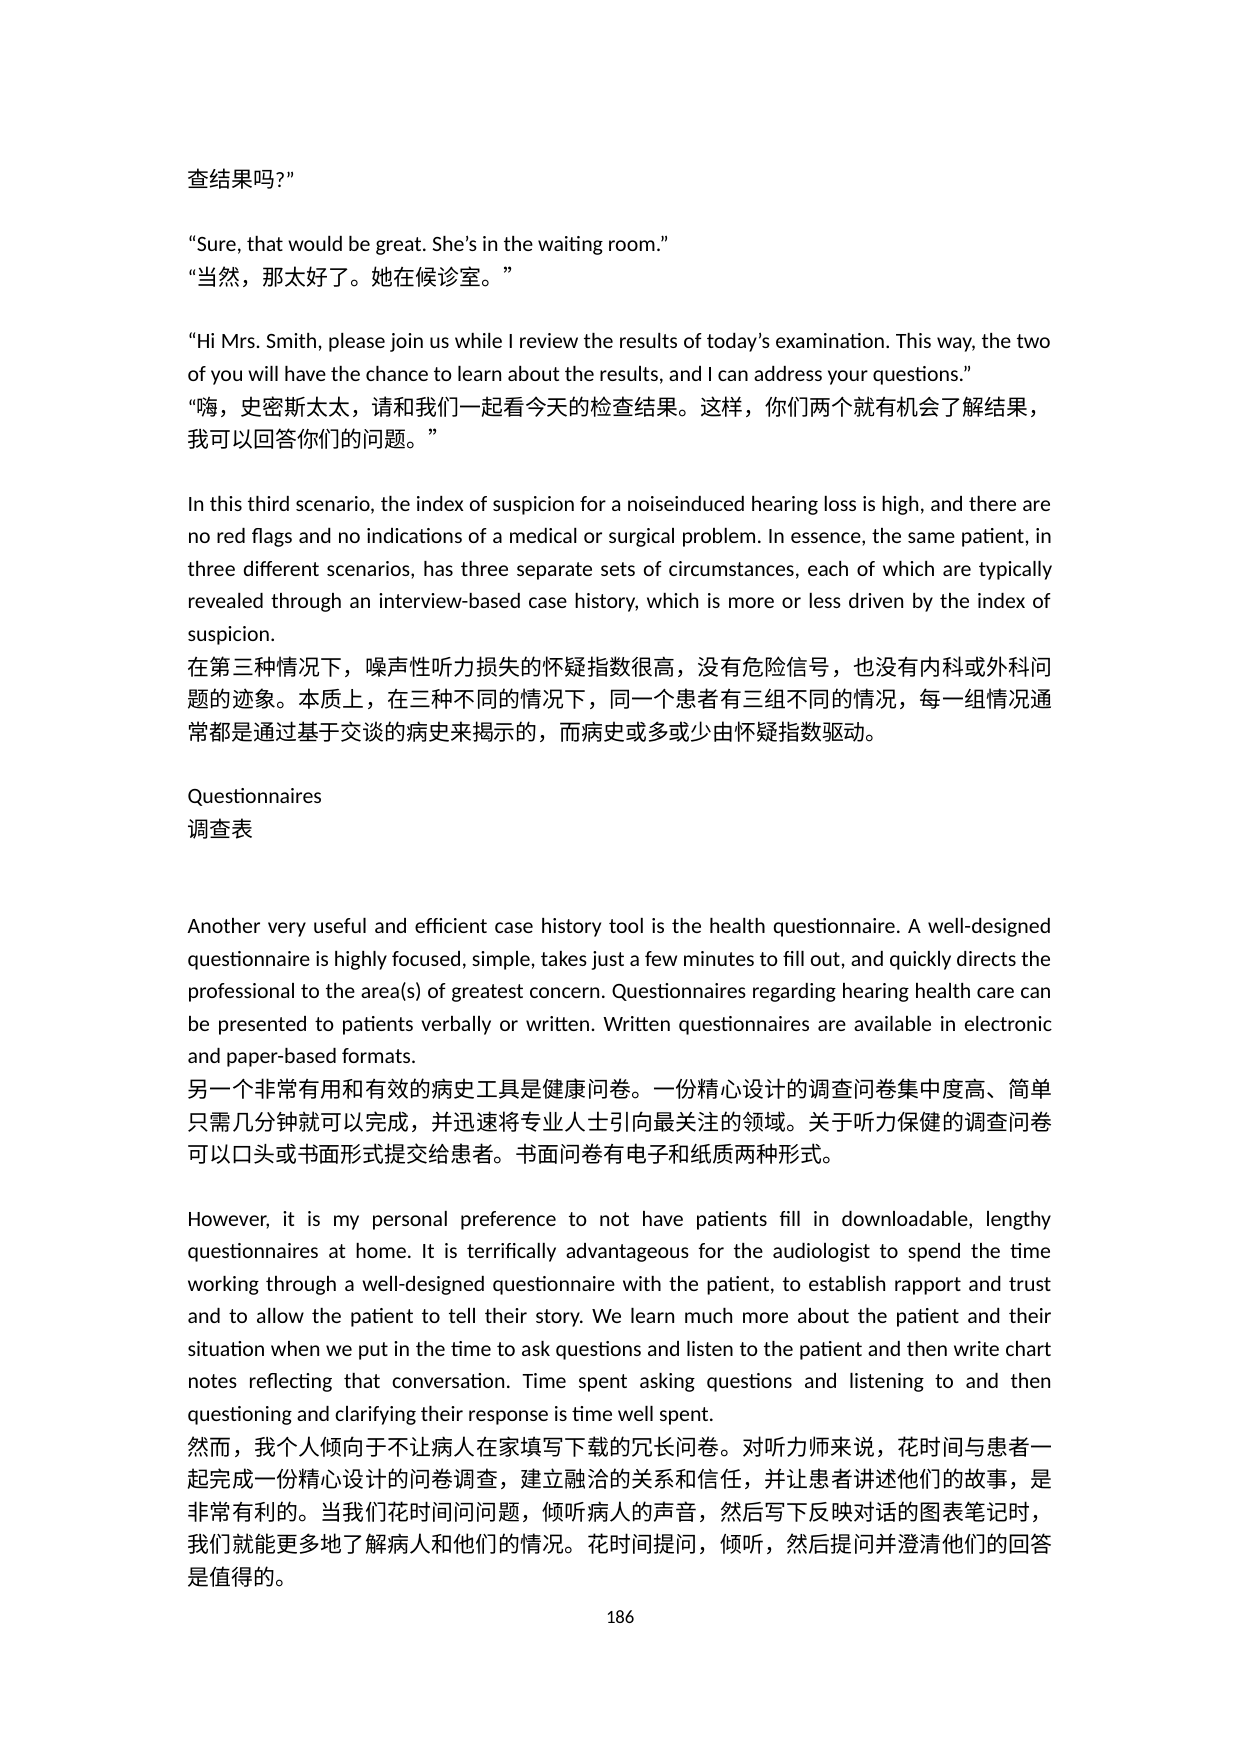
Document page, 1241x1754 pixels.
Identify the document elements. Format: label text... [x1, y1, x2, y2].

text “Sure, that would be great. She’s in the waiting room.” [187, 227, 1053, 259]
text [187, 162, 1053, 194]
text However, it is my personal preference to not have patients ﬁll in downloadable, lengthy questionnaires at home. It is terriﬁcally advantageous for the audiologist to spend the time working through a well-designed questionnaire with the patient, to establish rapport and trust and to allow the patient to tell their story. We learn much more about the patient and their situation when we put in the time to ask questions and listen to the patient and then write chart notes reﬂecting that conversation. Time spent asking questions and listening to and then questioning and clarifying their response is time well spent. [187, 1202, 1053, 1429]
text 在第三种情况下，噪声性听力损失的怀疑指数很高，没有危险信号，也没有内科或外科问题的迹象。本质上，在三种不同的情况下，同一个患者有三组不同的情况，每一组情况通常都是通过基于交谈的病史来揭示的，而病史或多或少由怀疑指数驱动。 [187, 649, 1053, 747]
text “当然，那太好了。她在候诊室。” [187, 259, 1053, 292]
text 另一个非常有用和有效的病史工具是健康问卷。一份精心设计的调查问卷集中度高、简单，只需几分钟就可以完成，并迅速将专业人士引向最关注的领域。关于听力保健的调查问卷可以口头或书面形式提交给患者。书面问卷有电子和纸质两种形式。 [187, 1072, 1053, 1169]
text “嗨，史密斯太太，请和我们一起看今天的检查结果。这样，你们两个就有机会了解结果，我可以回答你们的问题。” [187, 389, 1053, 454]
text “Hi Mrs. Smith, please join us while I review the results of today’s examination. This way, the two of you will have the chance to learn about the results, and I can address your questions.” [187, 324, 1053, 389]
text Another very useful and efﬁcient case history tool is the health questionnaire. A well-designed questionnaire is highly focused, simple, takes just a few minutes to ﬁll out, and quickly directs the professional to the area(s) of greatest concern. Questionnaires regarding hearing health care can be presented to patients verbally or written. Written questionnaires are available in electronic and paper-based formats. [187, 909, 1053, 1072]
text In this third scenario, the index of suspicion for a noiseinduced hearing loss is high, and there are no red ﬂags and no indications of a medical or surgical problem. In essence, the same patient, in three different scenarios, has three separate sets of circumstances, each of which are typically revealed through an interview-based case history, which is more or less driven by the index of suspicion. [187, 487, 1053, 649]
text 然而，我个人倾向于不让病人在家填写下载的冗长问卷。对听力师来说，花时间与患者一起完成一份精心设计的问卷调查，建立融洽的关系和信任，并让患者讲述他们的故事，是非常有利的。当我们花时间问问题，倾听病人的声音，然后写下反映对话的图表笔记时，我们就能更多地了解病人和他们的情况。花时间提问，倾听，然后提问并澄清他们的回答是值得的。 [187, 1429, 1053, 1592]
text 调查表 [187, 812, 1053, 844]
text Questionnaires [187, 779, 1053, 812]
